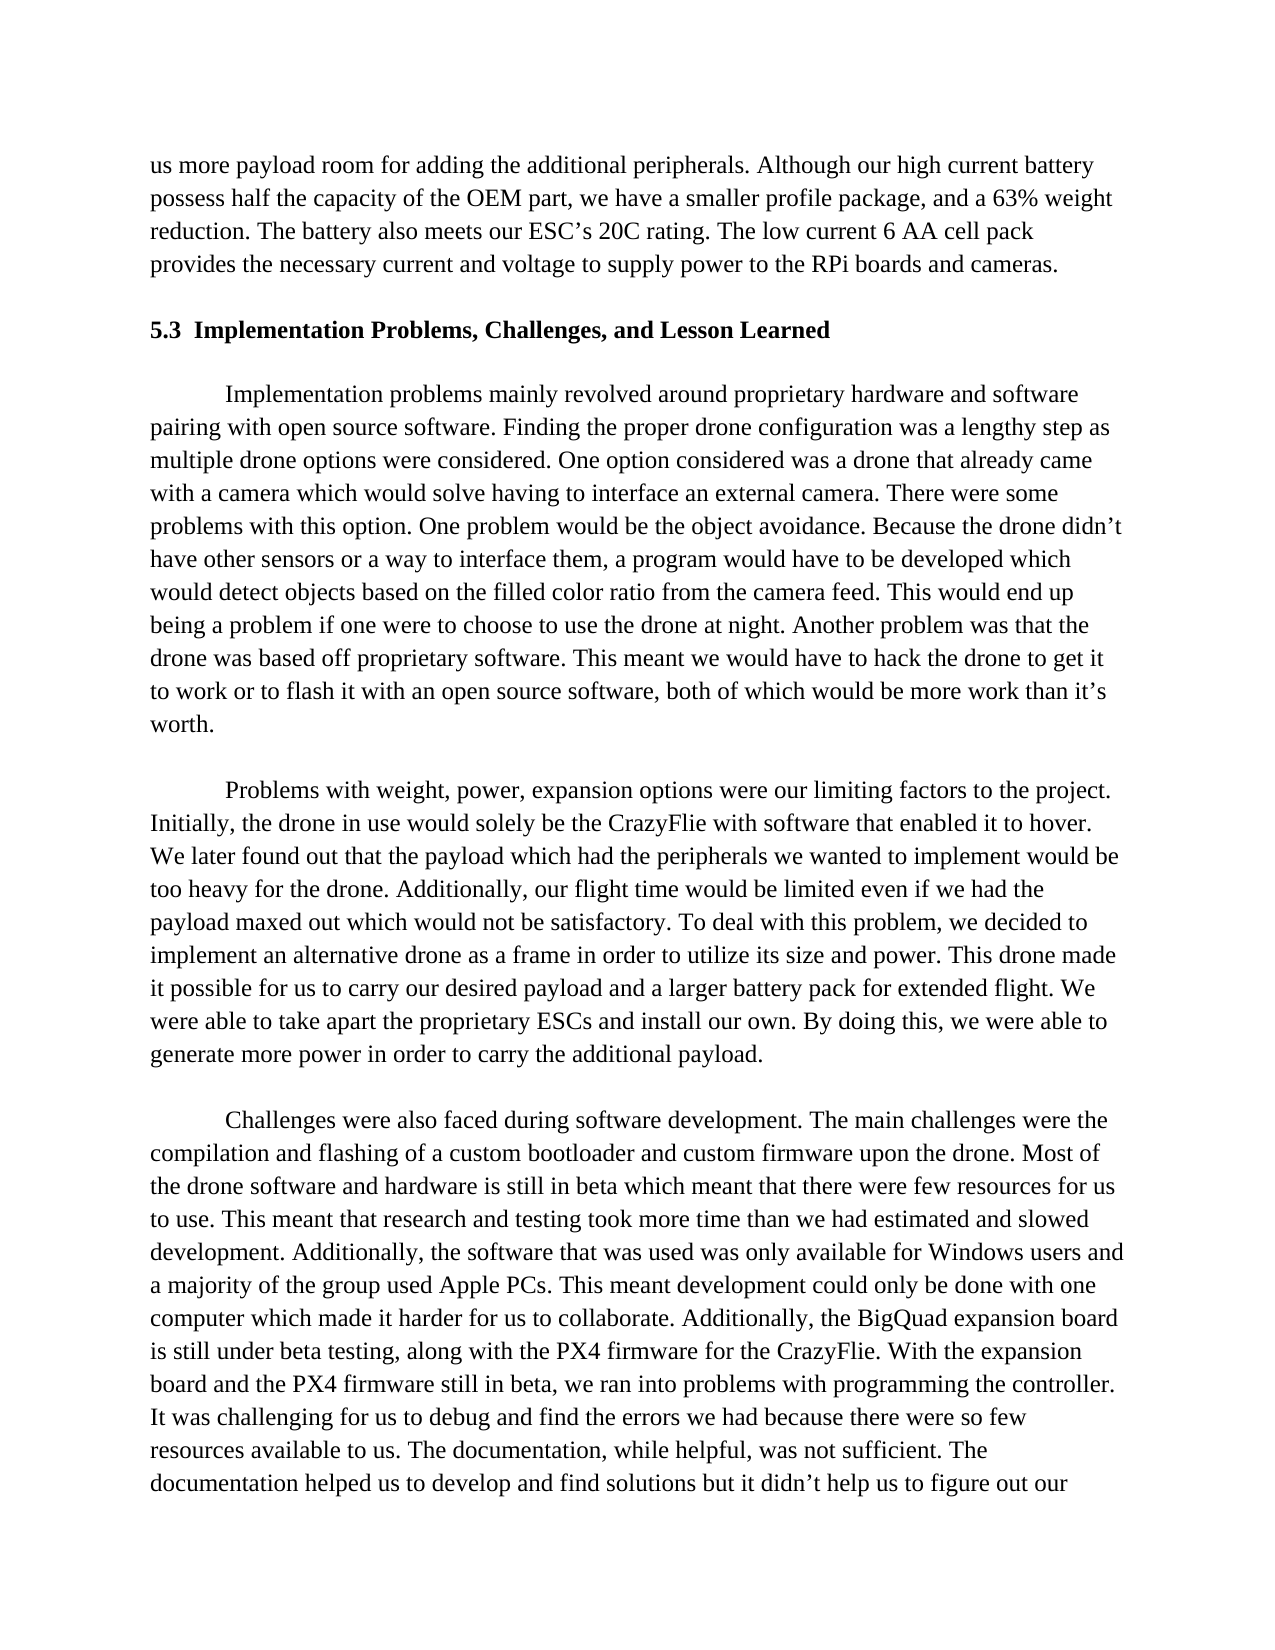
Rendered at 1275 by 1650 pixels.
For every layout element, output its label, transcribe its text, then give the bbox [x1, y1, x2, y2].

text Implementation problems mainly revolved around proprietary hardware and software pairing with open source software. Finding the proper drone configuration was a lengthy step as multiple drone options were considered. One option considered was a drone that already came with a camera which would solve having to interface an external camera. There were some problems with this option. One problem would be the object avoidance. Because the drone didn’t have other sensors or a way to interface them, a program would have to be developed which would detect objects based on the filled color ratio from the camera feed. This would end up being a problem if one were to choose to use the drone at night. Another problem was that the drone was based off proprietary software. This meant we would have to hack the drone to get it to work or to flash it with an open source software, both of which would be more work than it’s worth. [150, 379, 1125, 738]
text Problems with weight, power, expansion options were our limiting factors to the project. Initially, the drone in use would solely be the CrazyFlie with software that enabled it to hover. We later found out that the payload which had the peripherals we wanted to implement would be too heavy for the drone. Additionally, our flight time would be limited even if we had the payload maxed out which would not be satisfactory. To deal with this problem, we decided to implement an alternative drone as a frame in order to utilize its size and power. This drone made it possible for us to carry our desired payload and a larger battery pack for extended flight. We were able to take apart the proprietary ESCs and install our own. By doing this, we were able to generate more power in order to carry the additional payload. [150, 775, 1125, 1068]
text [150, 150, 1125, 278]
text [150, 1105, 1125, 1497]
text 5.3 Implementation Problems, Challenges, and Lesson Learned [150, 315, 1125, 344]
